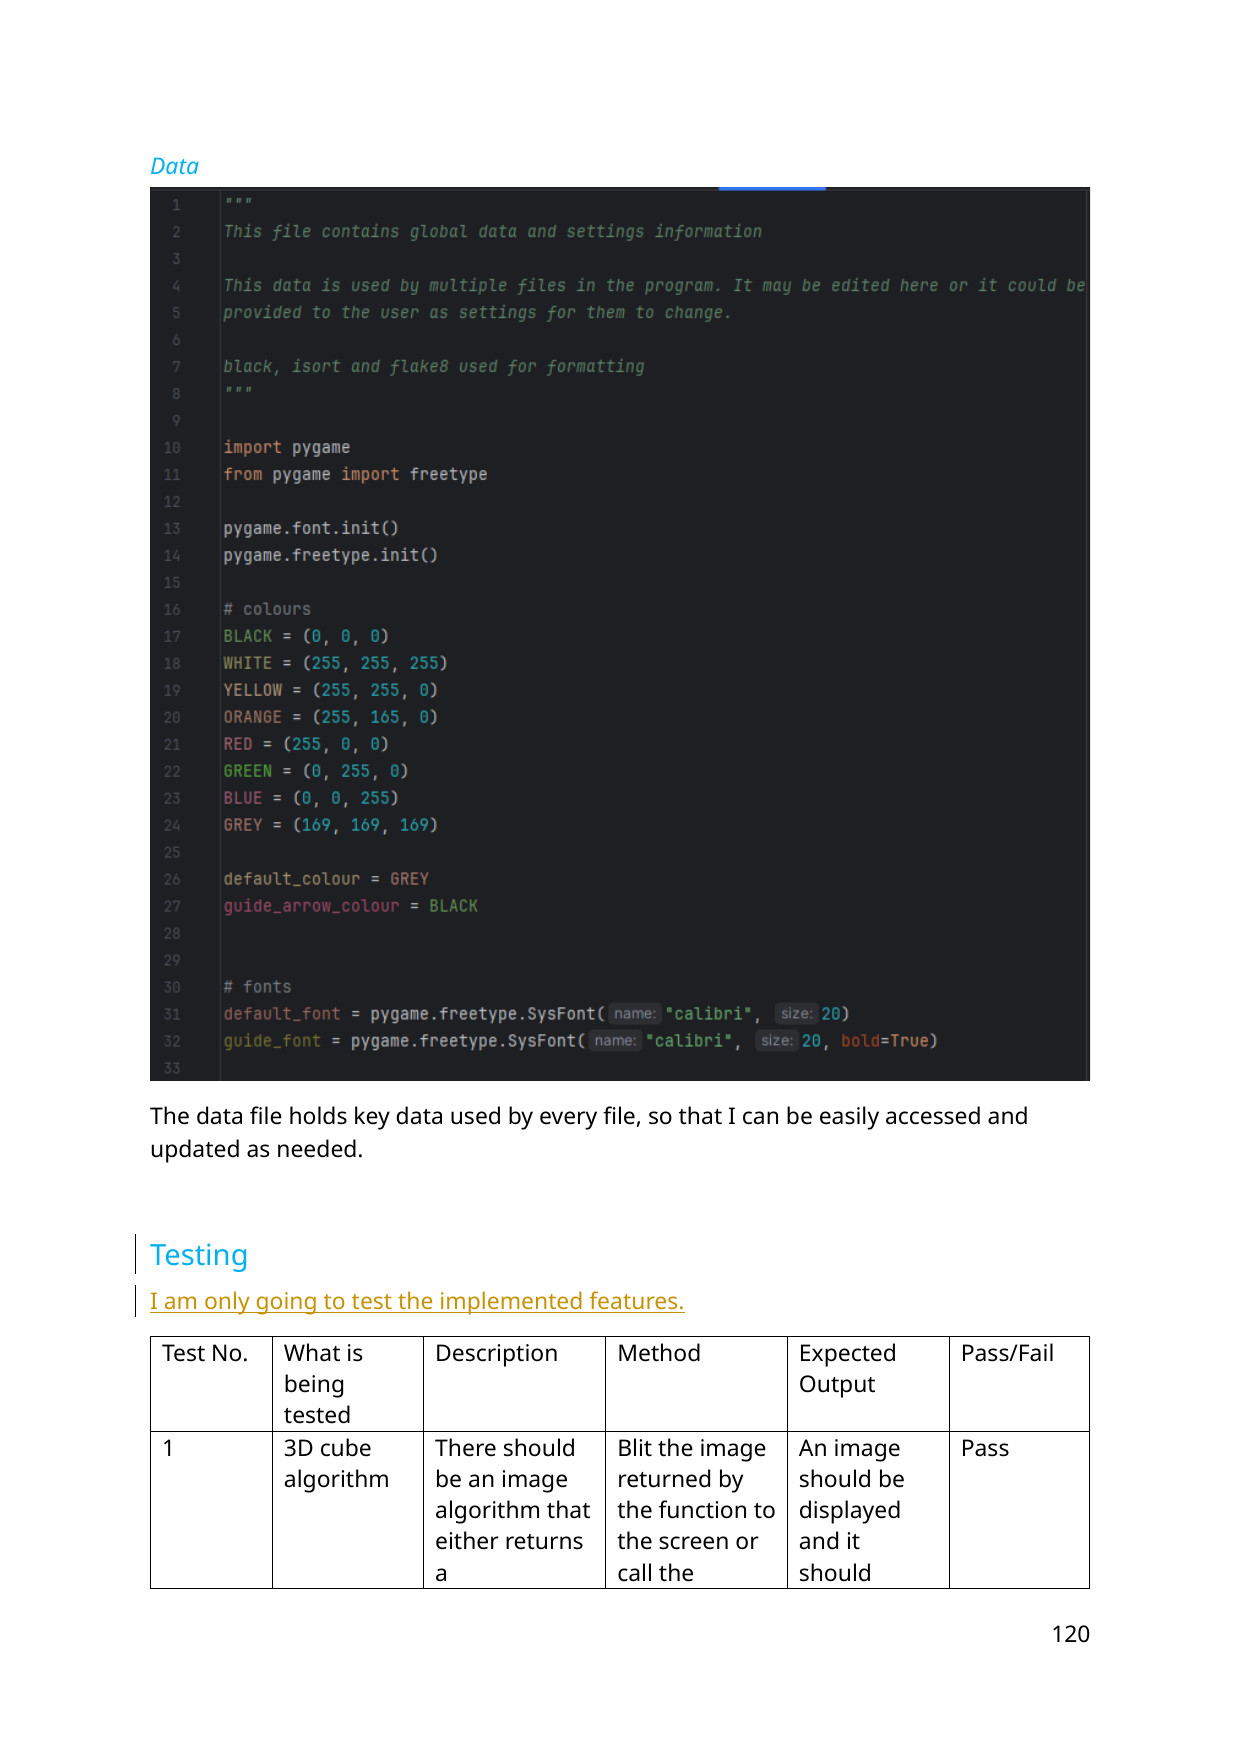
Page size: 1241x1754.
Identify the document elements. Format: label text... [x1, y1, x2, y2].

subtitle Data [150, 150, 1090, 181]
picture [150, 187, 1091, 1081]
table_header What is being tested [273, 1337, 423, 1431]
subtitle Testing [150, 1234, 1090, 1274]
table_cell 3D cube algorithm [273, 1432, 423, 1588]
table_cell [606, 1432, 787, 1588]
table_header Description [424, 1337, 605, 1431]
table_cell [424, 1432, 605, 1588]
table_header Test No. [151, 1337, 272, 1431]
text The data file holds key data used by every file, so that I can be easily accessed and updated as needed. [150, 1099, 1090, 1164]
table_header Expected Output [788, 1337, 949, 1431]
table_cell Pass [950, 1432, 1089, 1588]
table_header Pass/Fail [950, 1337, 1089, 1431]
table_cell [788, 1432, 949, 1588]
table_cell 1 [151, 1432, 272, 1588]
table_header Method [606, 1337, 787, 1431]
